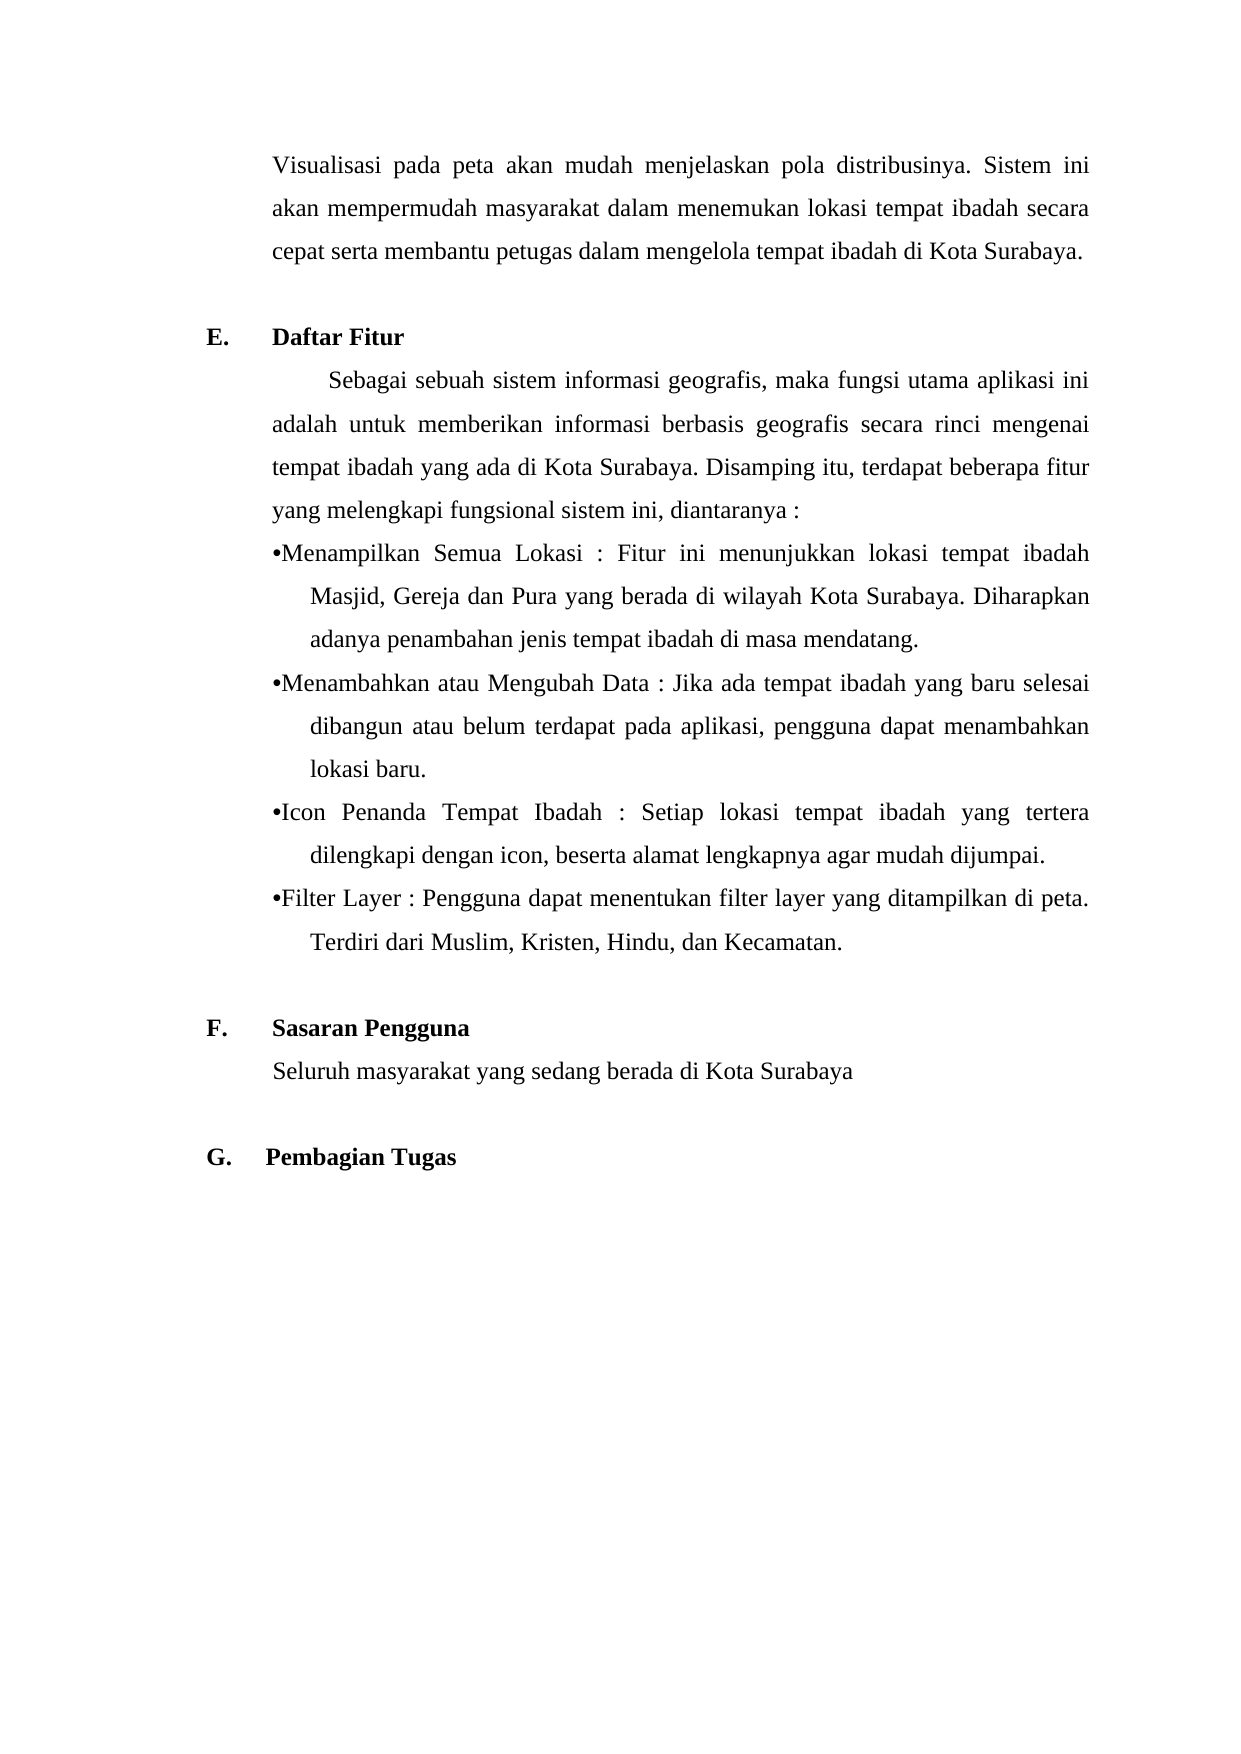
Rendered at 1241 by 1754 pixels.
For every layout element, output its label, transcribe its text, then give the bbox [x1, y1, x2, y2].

list Menambahkan atau Mengubah Data : Jika ada tempat ibadah yang baru selesai dibangun atau belum terdapat pada aplikasi, pengguna dapat menambahkan lokasi baru. [272, 668, 1090, 783]
list Daftar Fitur [206, 322, 1090, 351]
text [272, 150, 1090, 265]
text Seluruh masyarakat yang sedang berada di Kota Surabaya [272, 1056, 1090, 1085]
list Pembagian Tugas [206, 1142, 1090, 1171]
list Sasaran Pengguna [206, 1013, 1090, 1042]
list Icon Penanda Tempat Ibadah : Setiap lokasi tempat ibadah yang tertera dilengkapi dengan icon, beserta alamat lengkapnya agar mudah dijumpai. [272, 797, 1090, 869]
list Filter Layer : Pengguna dapat menentukan filter layer yang ditampilkan di peta. Terdiri dari Muslim, Kristen, Hindu, dan Kecamatan. [272, 883, 1090, 955]
text Sebagai sebuah sistem informasi geografis, maka fungsi utama aplikasi ini adalah untuk memberikan informasi berbasis geografis secara rinci mengenai tempat ibadah yang ada di Kota Surabaya. Disamping itu, terdapat beberapa fitur yang melengkapi fungsional sistem ini, diantaranya : [272, 366, 1090, 524]
list Menampilkan Semua Lokasi : Fitur ini menunjukkan lokasi tempat ibadah Masjid, Gereja dan Pura yang berada di wilayah Kota Surabaya. Diharapkan adanya penambahan jenis tempat ibadah di masa mendatang. [272, 538, 1090, 653]
